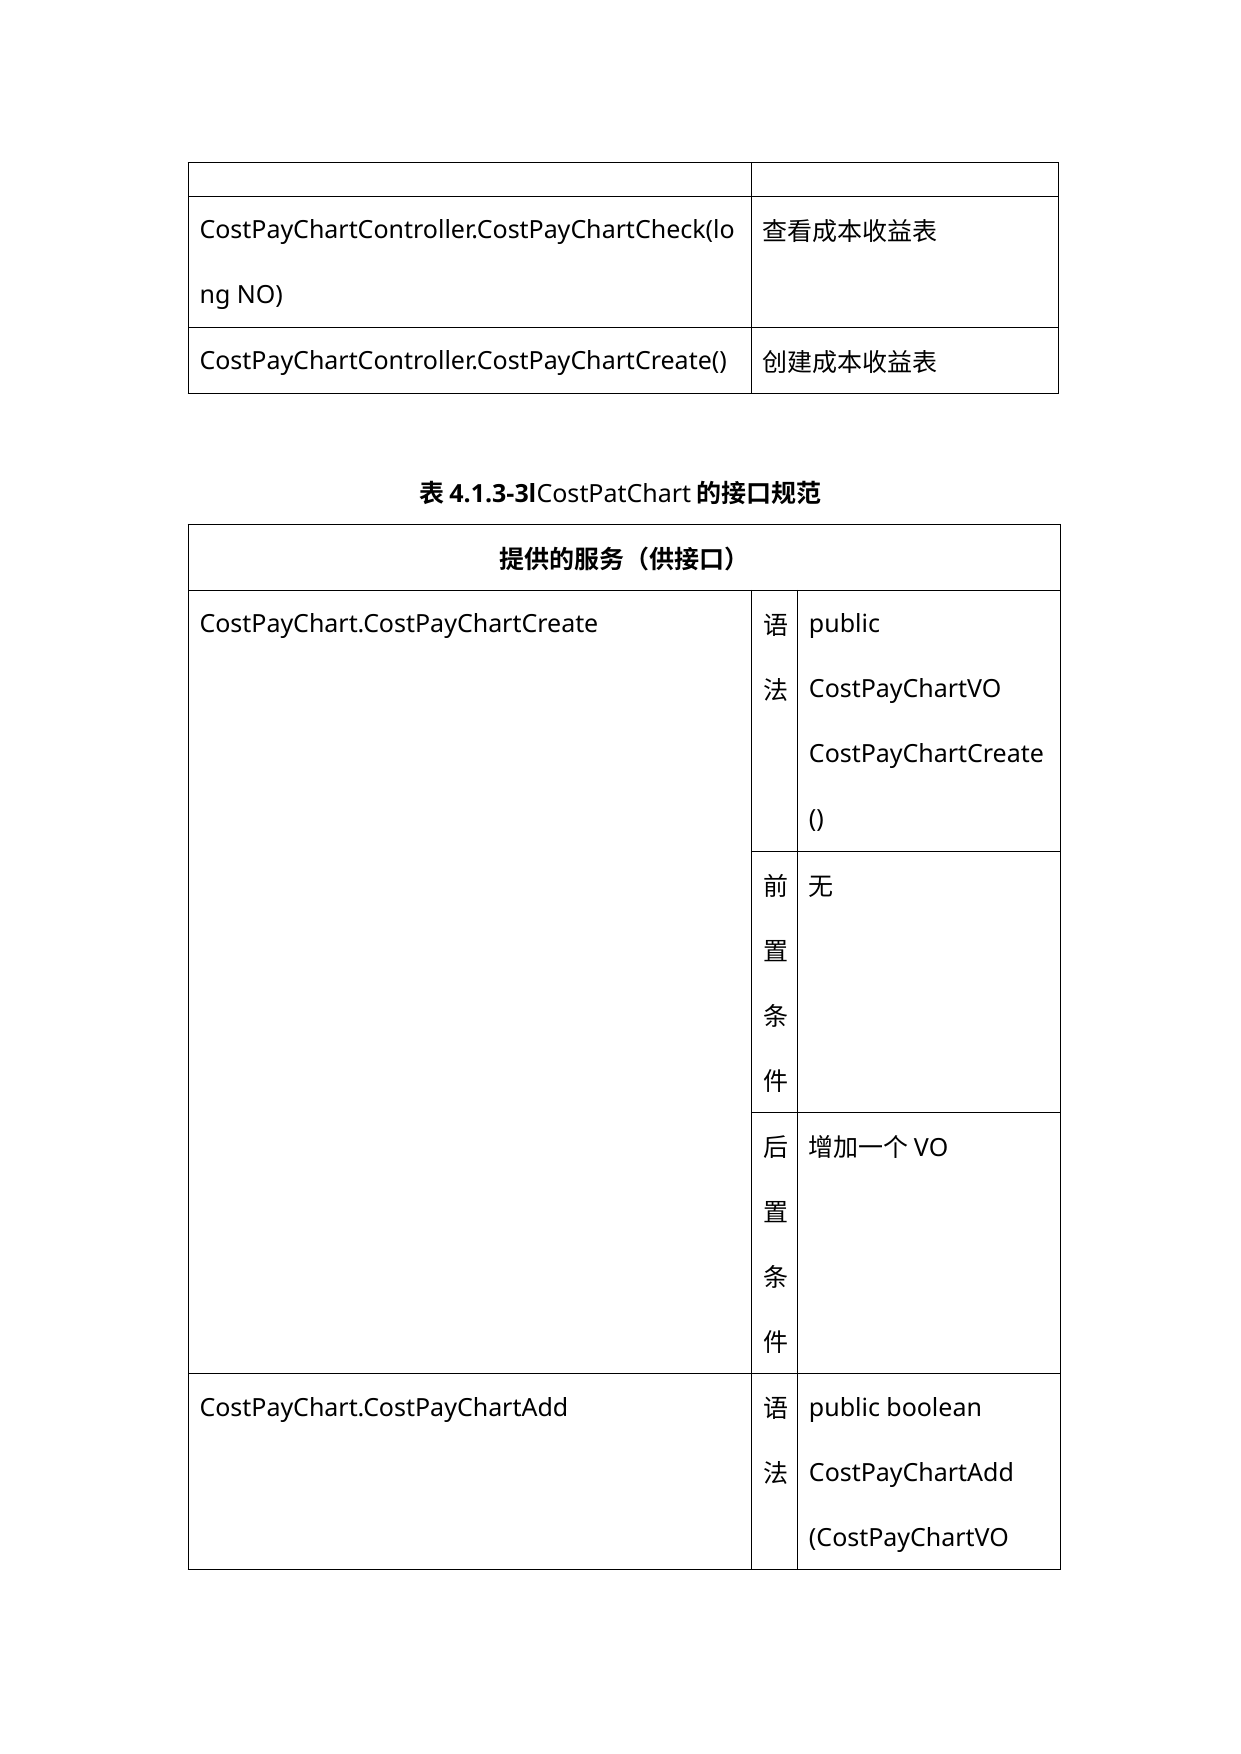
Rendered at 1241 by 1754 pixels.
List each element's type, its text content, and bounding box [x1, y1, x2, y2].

table_cell 查看成本收益表 [752, 197, 1058, 327]
table_cell 无 [798, 852, 1060, 1112]
table_header 提供的服务（供接口） [189, 525, 1060, 590]
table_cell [798, 1374, 1060, 1569]
table_cell 前置条件 [752, 852, 797, 1112]
table_cell 加表 [752, 163, 1058, 196]
table_cell 创建成本收益表 [752, 328, 1058, 393]
table_cell 增加一个VO [798, 1113, 1060, 1373]
table_cell 语法 [752, 591, 797, 851]
table_cell public CostPayChartVO CostPayChartCreate() [798, 591, 1060, 851]
text 表4.1.3-3lCostPatChart的接口规范 [187, 459, 1053, 524]
table_cell CostPayChartController.CostPayChartCreate() [189, 328, 751, 393]
table_cell CostPayChart.CostPayChartCreate [189, 591, 751, 1373]
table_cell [189, 1374, 751, 1569]
table_cell CostPayChartController.CostPayChartCheck(long NO) [189, 197, 751, 327]
table_cell 后置条件 [752, 1113, 797, 1373]
table_cell 语法 [752, 1374, 797, 1569]
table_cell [189, 163, 751, 196]
